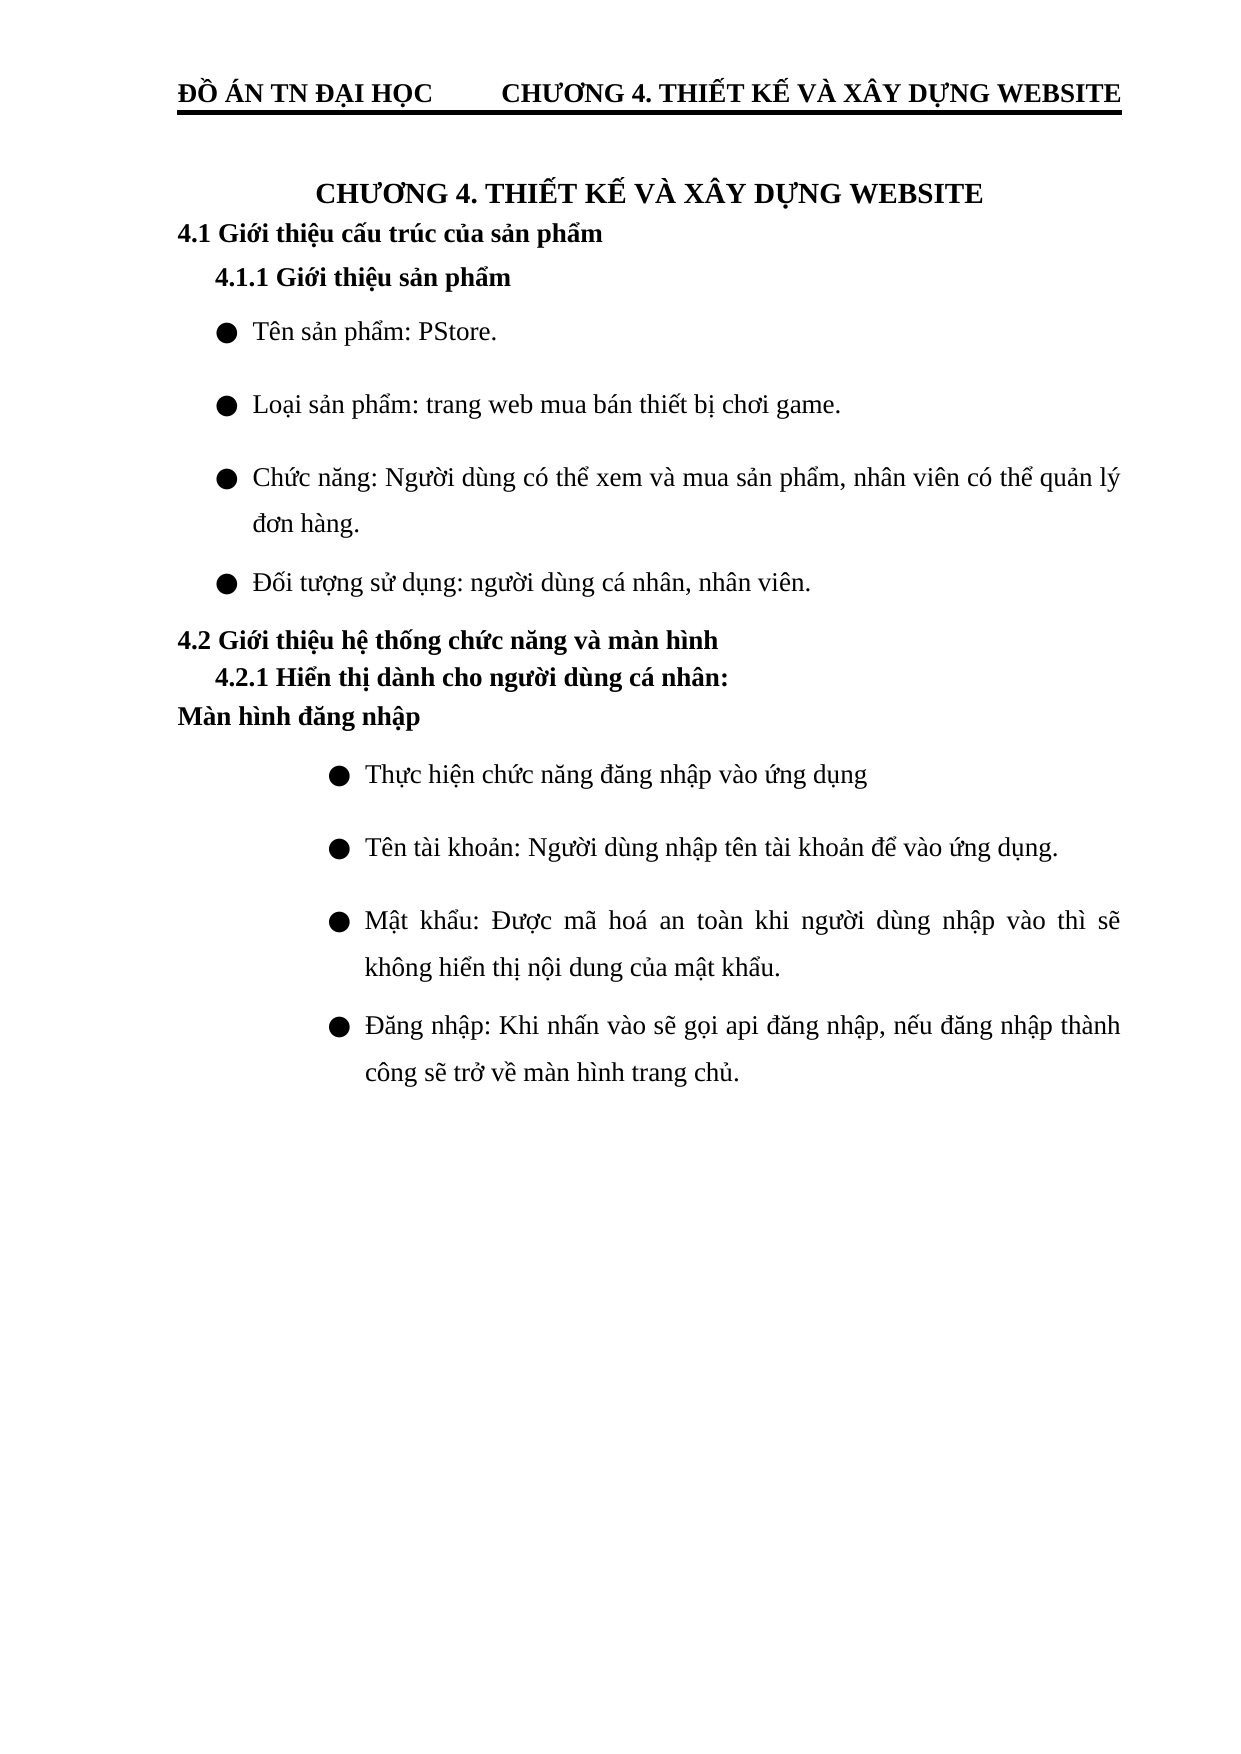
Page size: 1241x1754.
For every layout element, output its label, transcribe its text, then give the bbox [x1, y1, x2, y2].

list Mật khẩu: Được mã hoá an toàn khi người dùng nhập vào thì sẽ không hiển thị nội dung của mật khẩu. [327, 889, 1122, 982]
list Thực hiện chức năng đăng nhập vào ứng dụng [327, 744, 1122, 799]
list Tên sản phẩm: PStore. [215, 300, 1122, 356]
subtitle CHƯƠNG 4. THIẾT KẾ VÀ XÂY DỰNG WEBSITE [177, 176, 1122, 209]
list Tên tài khoản: Người dùng nhập tên tài khoản để vào ứng dụng. [327, 817, 1122, 872]
list Đối tượng sử dụng: người dùng cá nhân, nhân viên. [215, 551, 1122, 607]
list Loại sản phẩm: trang web mua bán thiết bị chơi game. [215, 373, 1122, 429]
list Chức năng: Người dùng có thể xem và mua sản phẩm, nhân viên có thể quản lý đơn hàng. [215, 446, 1122, 539]
subtitle 4.2 Giới thiệu hệ thống chức năng và màn hình [177, 624, 1122, 655]
text Màn hình đăng nhập [177, 700, 1122, 731]
subtitle 4.1 Giới thiệu cấu trúc của sản phẩm [177, 218, 1122, 249]
subtitle 4.2.1 Hiển thị dành cho người dùng cá nhân: [177, 661, 1122, 692]
list Đăng nhập: Khi nhấn vào sẽ gọi api đăng nhập, nếu đăng nhập thành công sẽ trở về màn hình trang chủ. [327, 994, 1122, 1087]
subtitle 4.1.1 Giới thiệu sản phẩm [177, 261, 1122, 292]
